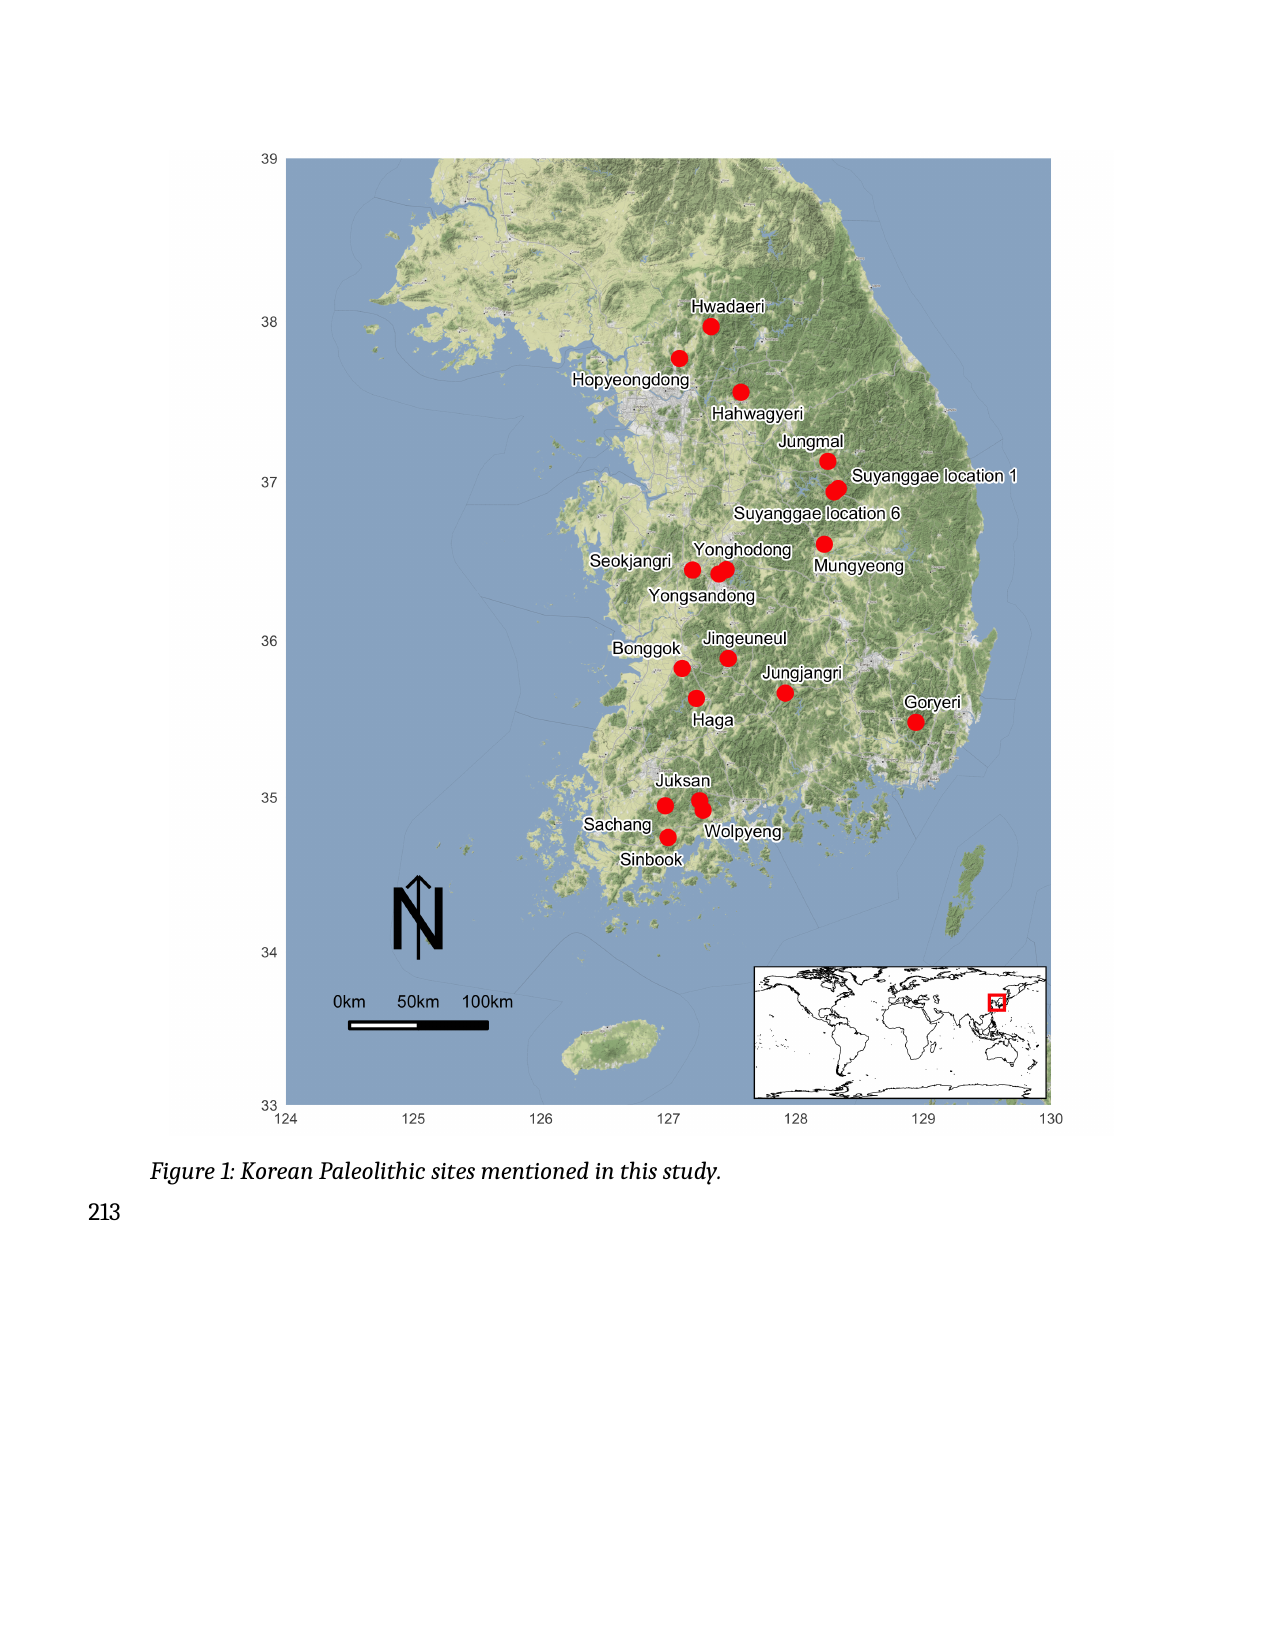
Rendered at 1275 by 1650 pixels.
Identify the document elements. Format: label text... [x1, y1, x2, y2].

picture [168, 150, 1114, 1136]
table_header Figure 1: Korean Paleolithic sites mentioned in this study. [139, 150, 1114, 1198]
